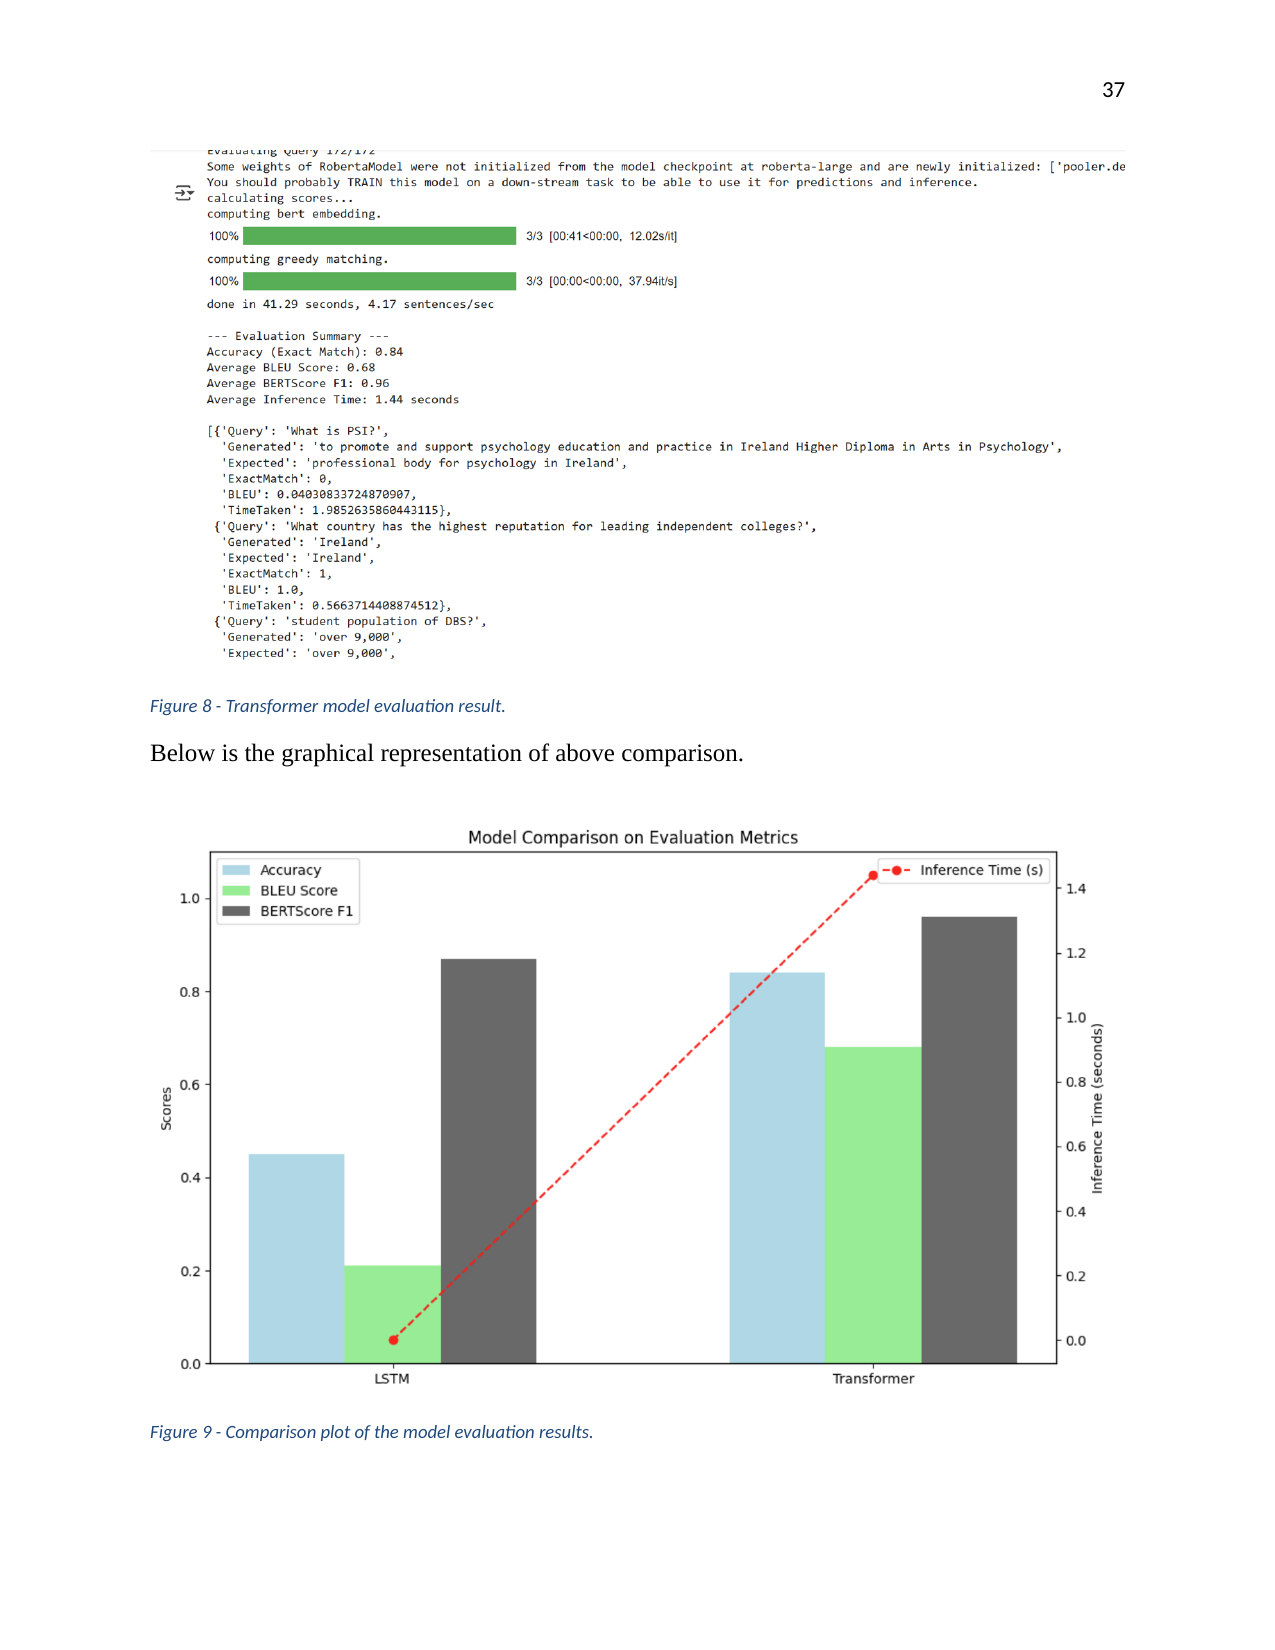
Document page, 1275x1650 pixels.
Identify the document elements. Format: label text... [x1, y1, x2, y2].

text Figure 8 - Transformer model evaluation result. [150, 694, 1125, 717]
text Figure 9 - Comparison plot of the model evaluation results. [150, 1420, 1125, 1443]
picture [150, 816, 1125, 1396]
picture [150, 150, 1125, 670]
text Below is the graphical representation of above comparison. [150, 738, 1125, 767]
